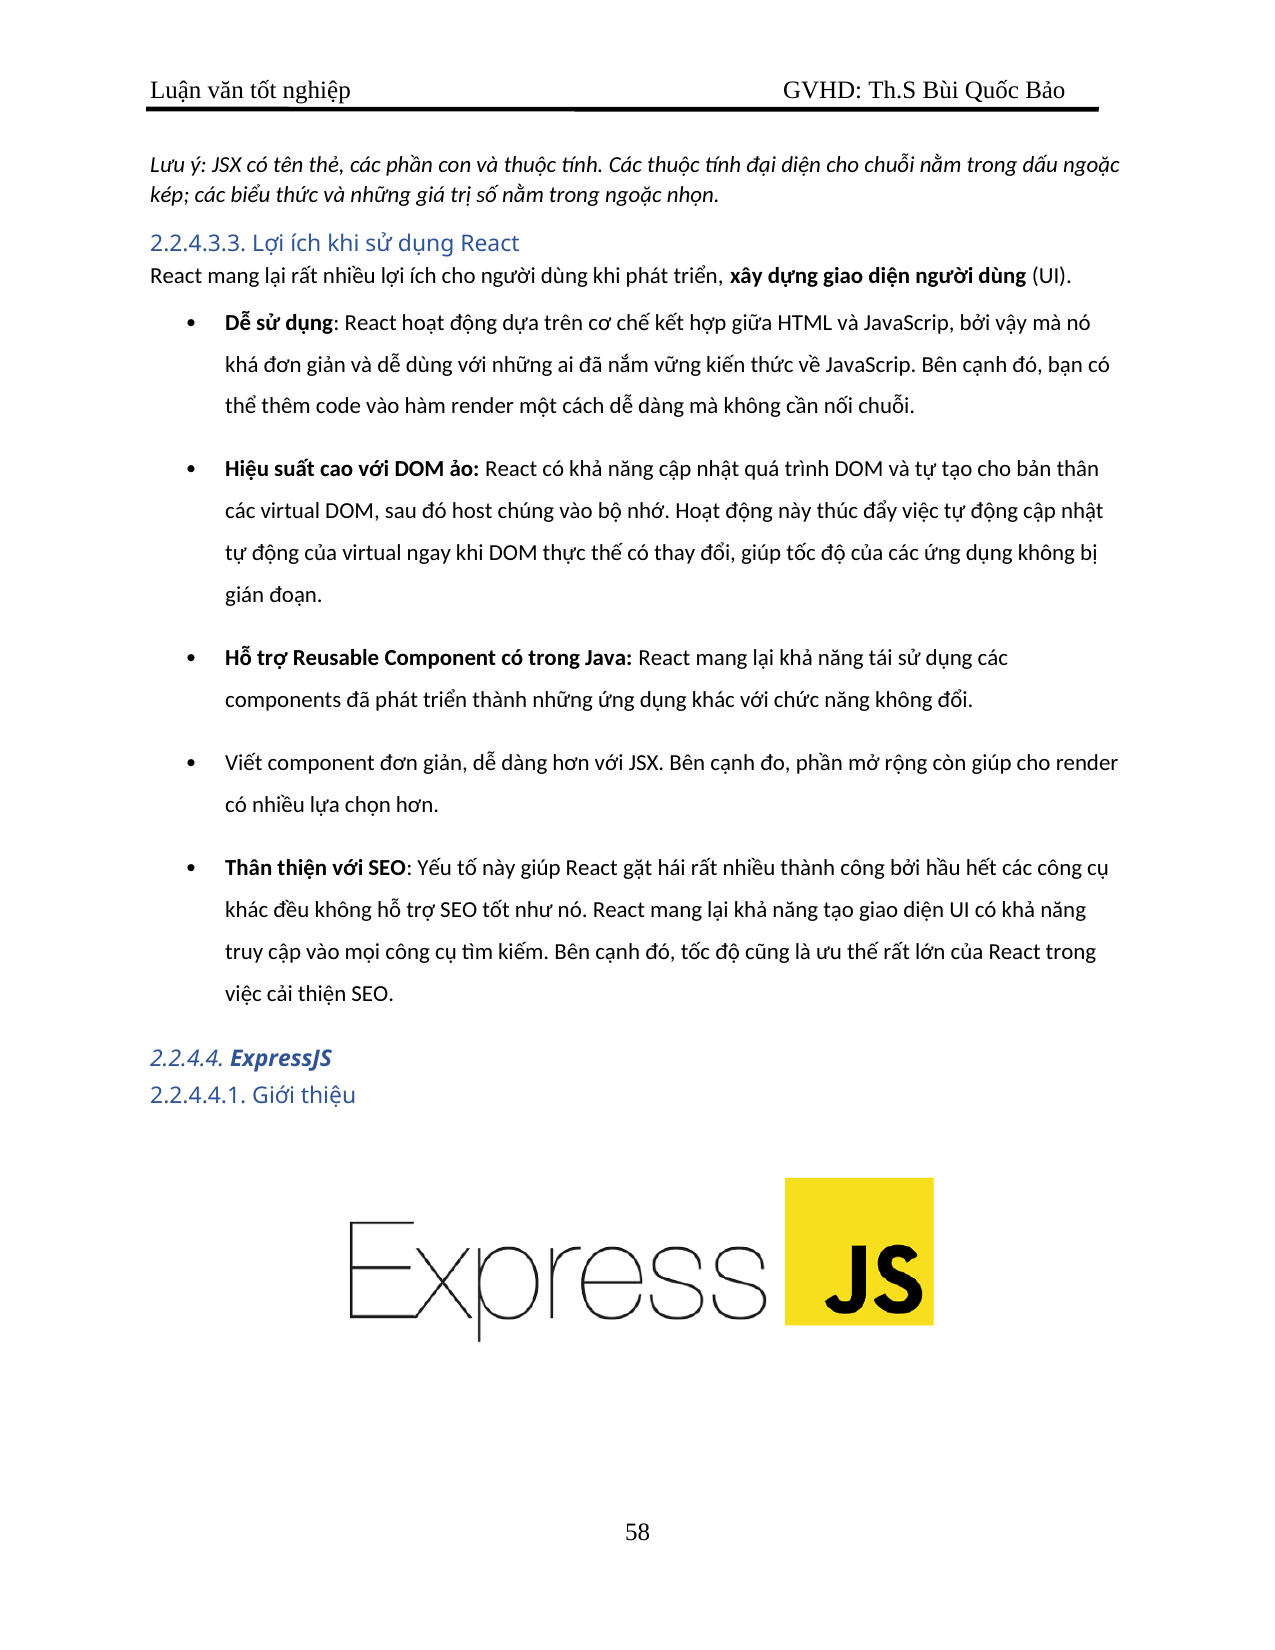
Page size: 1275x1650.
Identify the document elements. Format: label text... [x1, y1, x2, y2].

subtitle 2.2.4.3.3. Lợi ích khi sử dụng React [150, 227, 1125, 258]
list Hỗ trợ Reusable Component có trong Java: React mang lại khả năng tái sử dụng các components đã phát triển thành những ứng dụng khác với chức năng không đổi. [187, 643, 1125, 713]
list Dễ sử dụng: React hoạt động dựa trên cơ chế kết hợp giữa HTML và JavaScrip, bởi vậy mà nó khá đơn giản và dễ dùng với những ai đã nắm vững kiến thức về JavaScrip. Bên cạnh đó, bạn có thể thêm code vào hàm render một cách dễ dàng mà không cần nối chuỗi. [187, 308, 1125, 420]
text Lưu ý: JSX có tên thẻ, các phần con và thuộc tính. Các thuộc tính đại diện cho chuỗi nằm trong dấu ngoặc kép; các biểu thức và những giá trị số nằm trong ngoặc nhọn. [150, 150, 1125, 208]
text React mang lại rất nhiều lợi ích cho người dùng khi phát triển, xây dựng giao diện người dùng (UI). [150, 261, 1125, 289]
subtitle 2.2.4.4.1. Giới thiệu [150, 1079, 1125, 1111]
list Hiệu suất cao với DOM ảo: React có khả năng cập nhật quá trình DOM và tự tạo cho bản thân các virtual DOM, sau đó host chúng vào bộ nhớ. Hoạt động này thúc đẩy việc tự động cập nhật tự động của virtual ngay khi DOM thực thế có thay đổi, giúp tốc độ của các ứng dụng không bị gián đoạn. [187, 454, 1125, 608]
list Viết component đơn giản, dễ dàng hơn với JSX. Bên cạnh đo, phần mở rộng còn giúp cho render có nhiều lựa chọn hơn. [187, 748, 1125, 818]
subtitle 2.2.4.4. ExpressJS [150, 1042, 1125, 1073]
picture [316, 1113, 959, 1411]
list Thân thiện với SEO: Yếu tố này giúp React gặt hái rất nhiều thành công bởi hầu hết các công cụ khác đều không hỗ trợ SEO tốt như nó. React mang lại khả năng tạo giao diện UI có khả năng truy cập vào mọi công cụ tìm kiếm. Bên cạnh đó, tốc độ cũng là ưu thế rất lớn của React trong việc cải thiện SEO. [187, 853, 1125, 1007]
